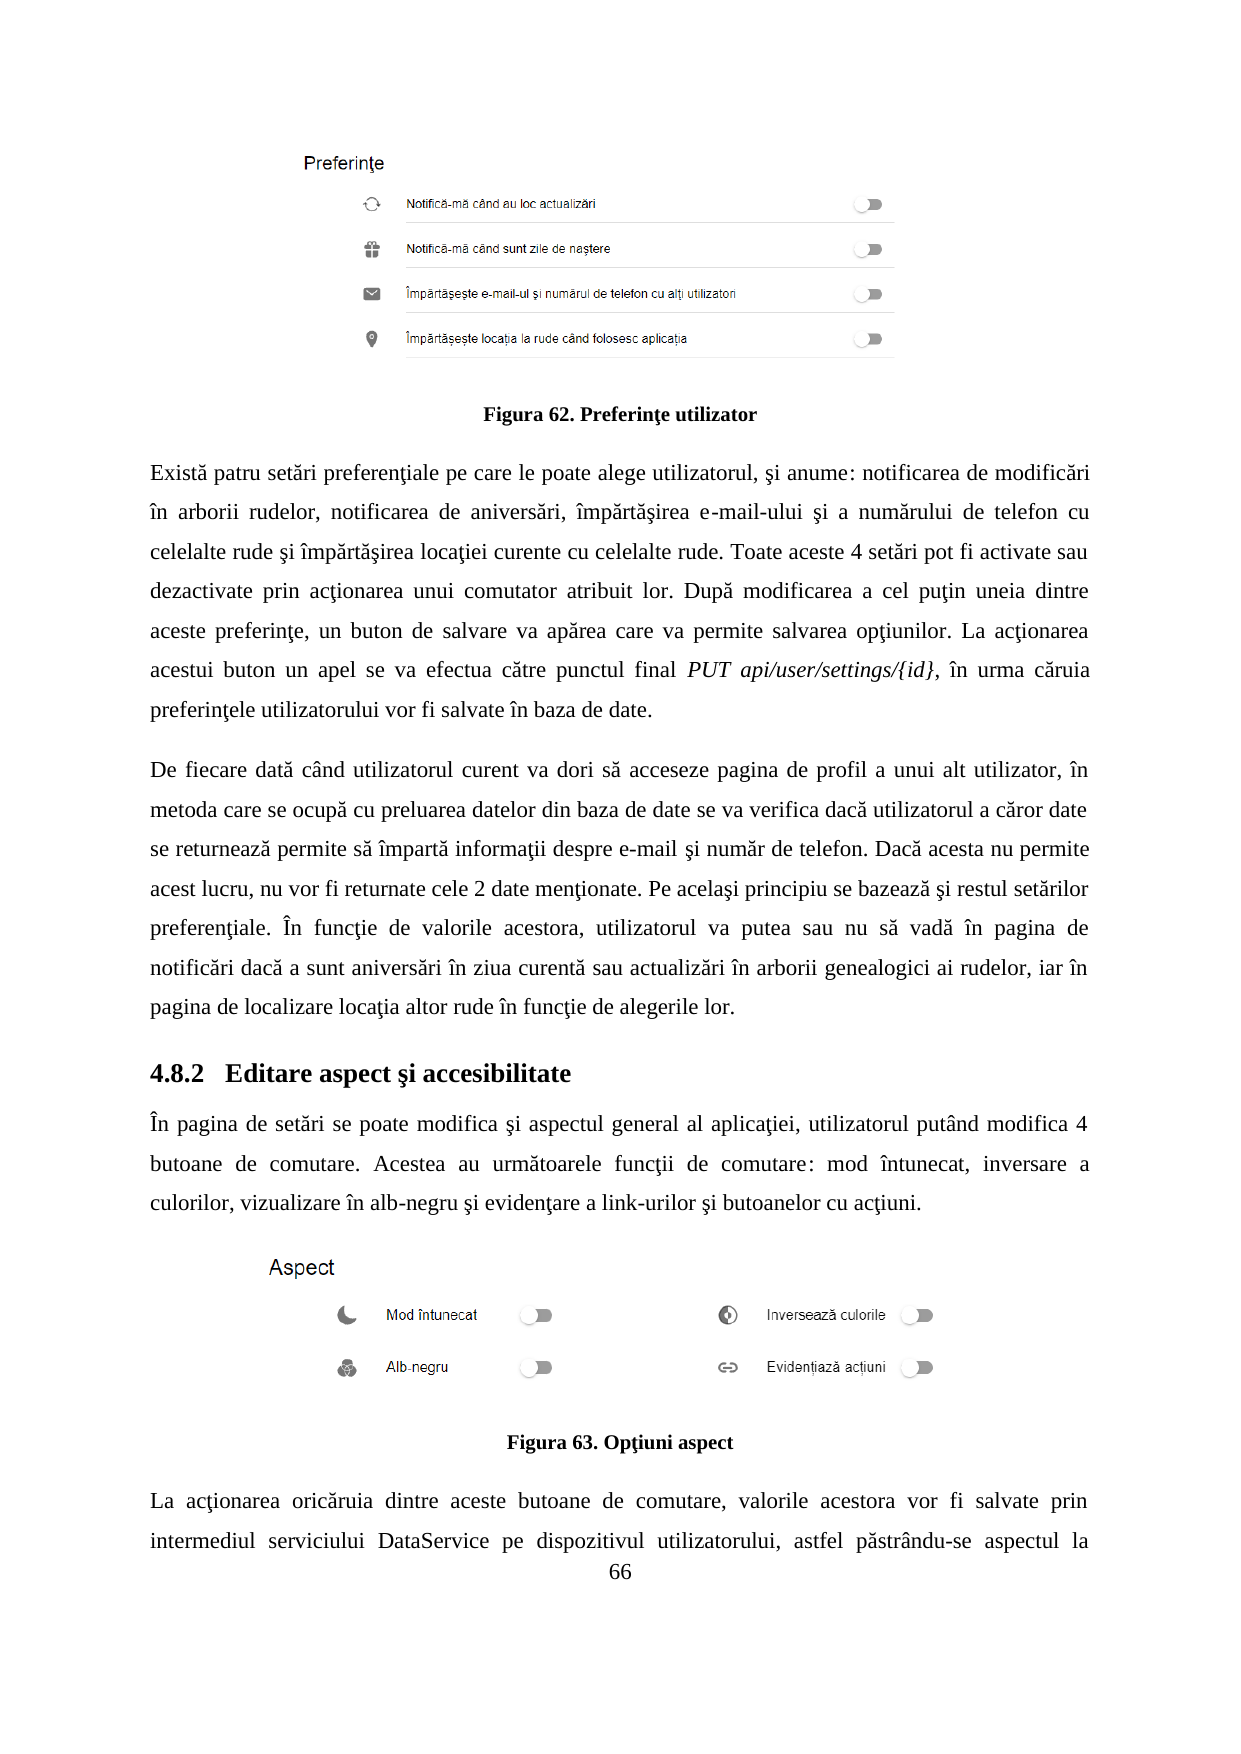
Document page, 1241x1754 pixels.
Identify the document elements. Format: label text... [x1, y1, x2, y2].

text Figura 63. Opţiuni aspect [150, 1430, 1090, 1454]
text În pagina de setări se poate modifica şi aspectul general al aplicaţiei, utilizatorul putând modifica 4 butoane de comutare. Acestea au următoarele funcţii de comutare: mod întunecat, inversare a culorilor, vizualizare în alb-negru şi evidenţare a link-urilor şi butoanelor cu acţiuni. [150, 1110, 1090, 1216]
text Figura 62. Preferinţe utilizator [150, 402, 1090, 426]
text De fiecare dată când utilizatorul curent va dori să acceseze pagina de profil a unui alt utilizator, în metoda care se ocupă cu preluarea datelor din baza de date se va verifica dacă utilizatorul a căror date se returnează permite să împartă informaţii despre e-mail şi număr de telefon. Dacă acesta nu permite acest lucru, nu vor fi returnate cele 2 date menţionate. Pe acelaşi principiu se bazează şi restul setărilor preferenţiale. În funcţie de valorile acestora, utilizatorul va putea sau nu să vadă în pagina de notificări dacă a sunt aniversări în ziua curentă sau actualizări în arborii genealogici ai rudelor, iar în pagina de localizare locaţia altor rude în funcţie de alegerile lor. [150, 756, 1090, 1019]
subtitle Editare aspect şi accesibilitate [150, 1057, 1090, 1089]
picture [297, 149, 943, 368]
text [150, 1487, 1090, 1553]
picture [254, 1249, 986, 1397]
text Există patru setări preferenţiale pe care le poate alege utilizatorul, şi anume: notificarea de modificări în arborii rudelor, notificarea de aniversări, împărtăşirea e-mail-ului şi a numărului de telefon cu celelalte rude şi împărtăşirea locaţiei curente cu celelalte rude. Toate aceste 4 setări pot fi activate sau dezactivate prin acţionarea unui comutator atribuit lor. După modificarea a cel puţin uneia dintre aceste preferinţe, un buton de salvare va apărea care va permite salvarea opţiunilor. La acţionarea acestui buton un apel se va efectua către punctul final PUT api/user/settings/{id}, în urma căruia preferinţele utilizatorului vor fi salvate în baza de date. [150, 459, 1090, 722]
